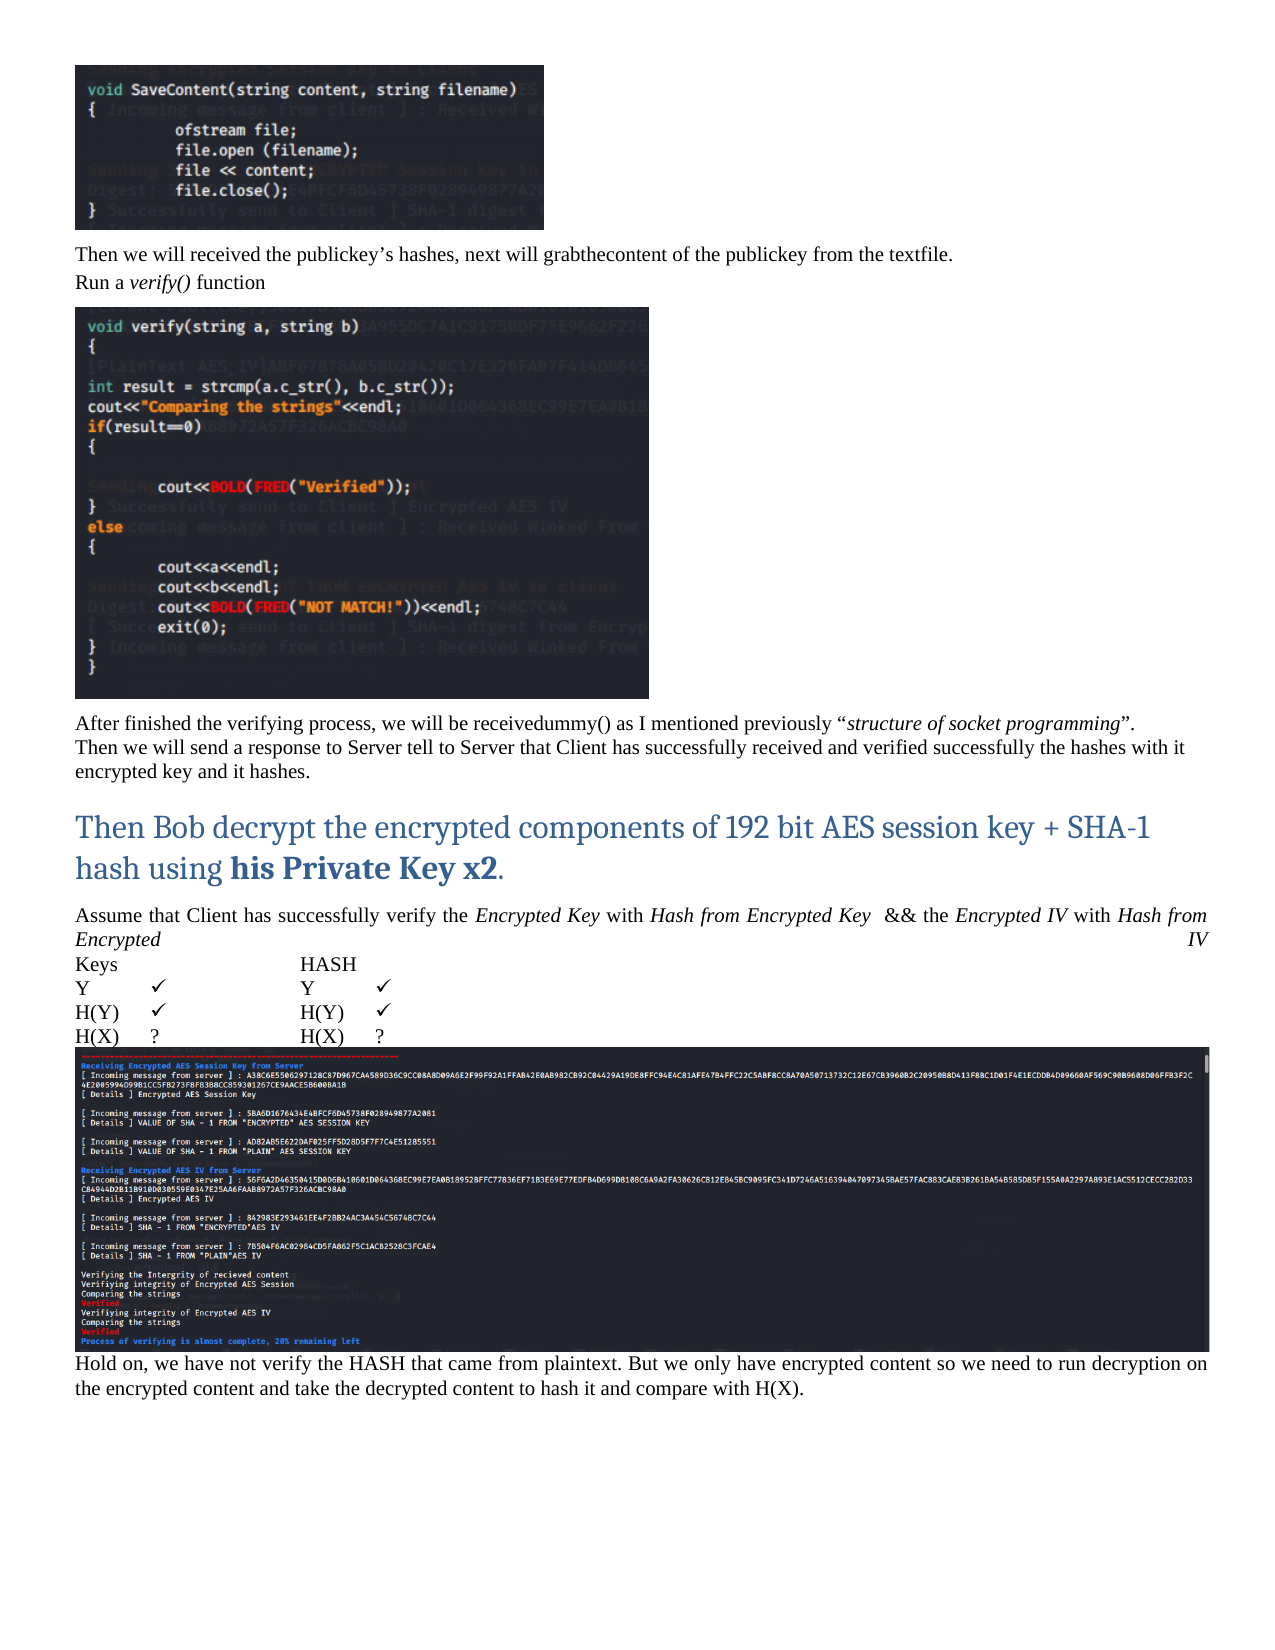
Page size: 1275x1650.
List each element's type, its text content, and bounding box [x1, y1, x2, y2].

text After finished the verifying process, we will be receivedummy() as I mentioned previously “structure of socket programming”. Then we will send a response to Server tell to Server that Client has successfully received and verified successfully the hashes with it encrypted key and it hashes. [75, 711, 1209, 783]
text Assume that Client has successfully verify the Encrypted Key with Hash from Encrypted Key && the Encrypted IV with Hash from Encrypted IV Keys HASH Y Y H(Y) H(Y) H(X) ? H(X) ? Hold on, we have not verify the HASH that came from plaintext. But we only have encrypted content so we need to run decryption on the encrypted content and take the decrypted content to hash it and compare with H(X). [75, 1352, 1209, 1399]
subtitle Then Bob decrypt the encrypted components of 192 bit AES session key + SHA-1 hash using his Private Key x2. [75, 808, 1209, 888]
text Assume that Client has successfully verify the Encrypted Key with Hash from Encrypted Key && the Encrypted IV with Hash from Encrypted IV Keys HASH Y Y H(Y) H(Y) H(X) ? H(X) ? Hold on, we have not verify the HASH that came from plaintext. But we only have encrypted content so we need to run decryption on the encrypted content and take the decrypted content to hash it and compare with H(X). [75, 903, 1209, 1047]
picture [75, 65, 544, 230]
picture [75, 307, 649, 699]
picture [75, 1047, 1210, 1352]
text Then we will received the publickey’s hashes, next will grabthecontent of the publickey from the textfile. Run a verify() function [75, 242, 1209, 295]
